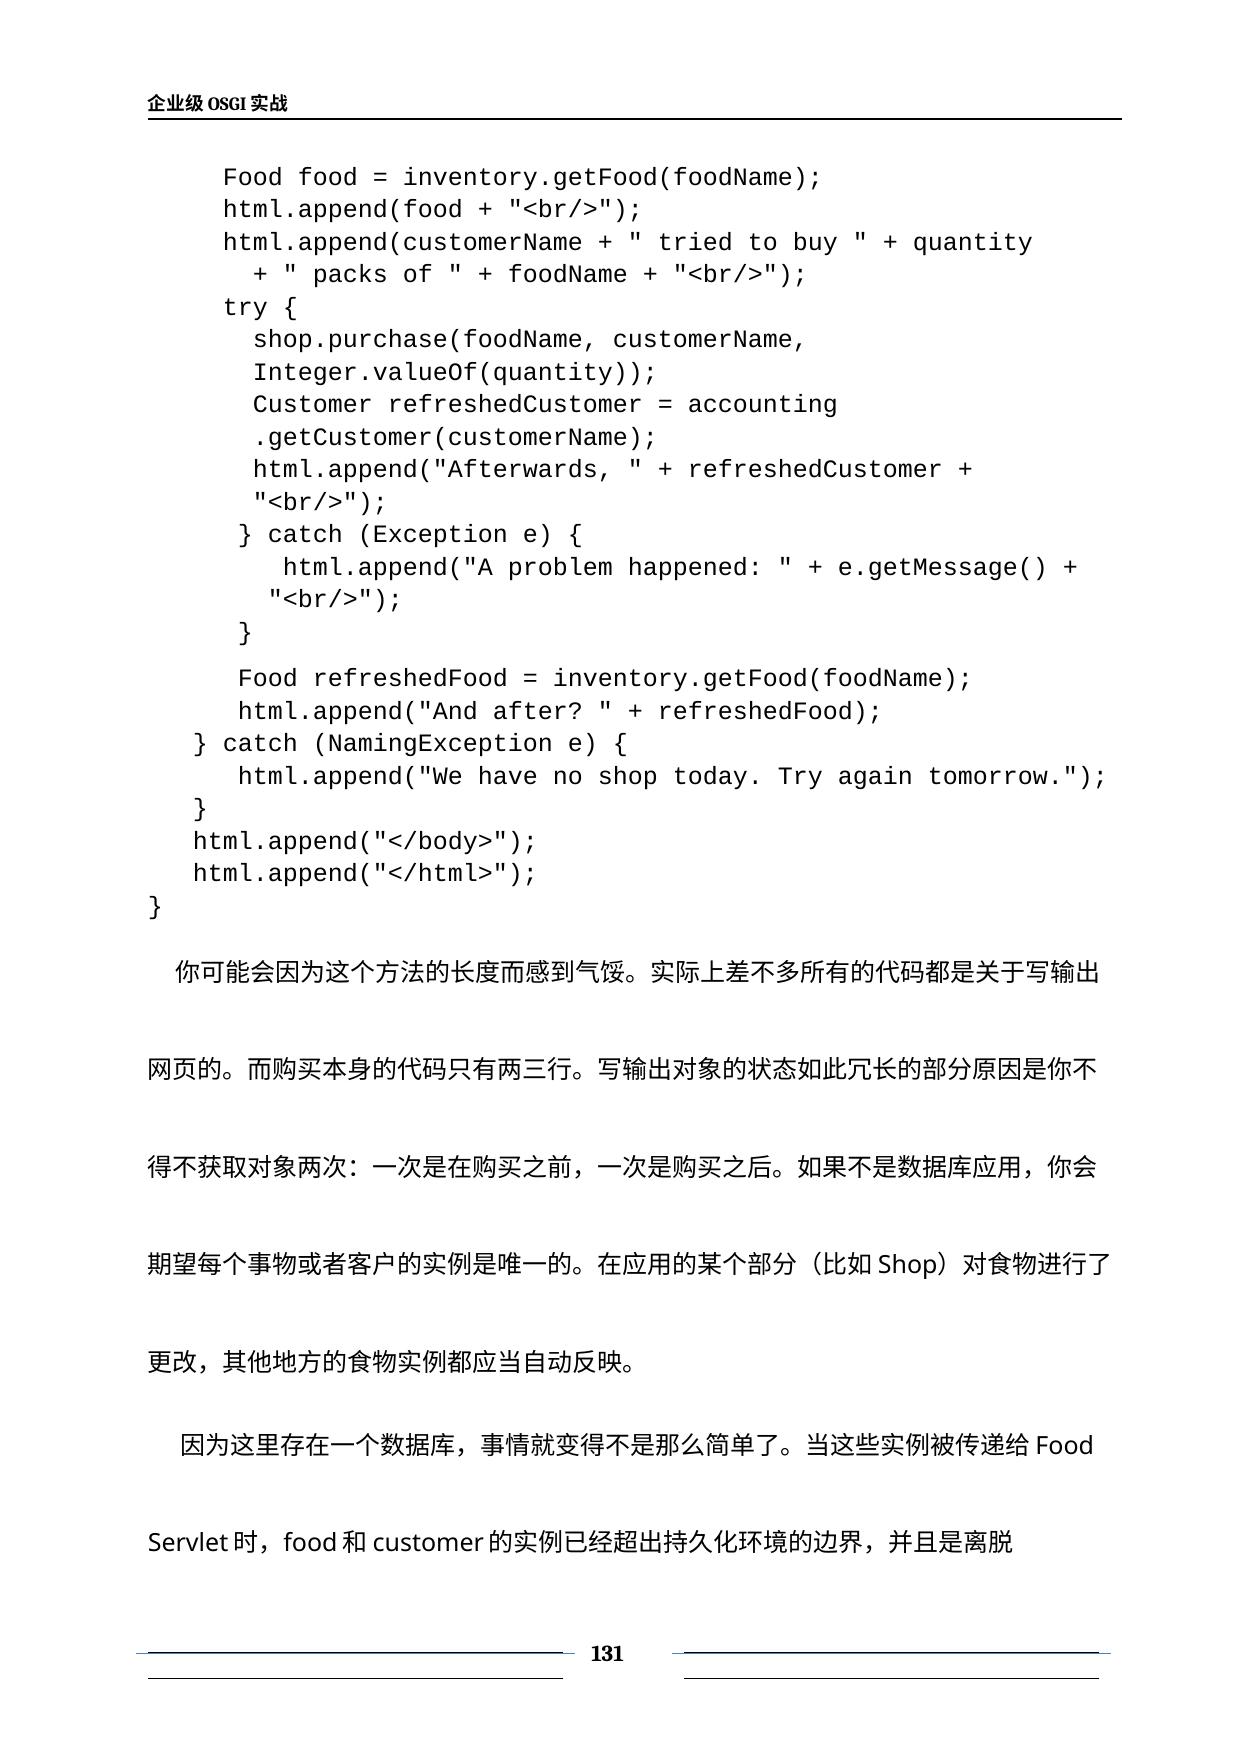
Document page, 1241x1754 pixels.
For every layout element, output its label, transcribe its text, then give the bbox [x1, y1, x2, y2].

text } [148, 891, 1122, 924]
text "<br/>"); [148, 584, 1122, 617]
text shop.purchase(foodName, customerName, [148, 324, 1122, 357]
text html.append("A problem happened: " + e.getMessage() + [148, 552, 1122, 584]
text } [148, 794, 1122, 826]
text + " packs of " + foodName + "<br/>"); [148, 259, 1122, 292]
text html.append(food + "<br/>"); [148, 194, 1122, 227]
text Customer refreshedCustomer = accounting [148, 389, 1122, 422]
text html.append("We have no shop today. Try again tomorrow."); [148, 761, 1122, 794]
text html.append("</html>"); [148, 859, 1122, 891]
text Food food = inventory.getFood(foodName); [148, 162, 1122, 194]
text "<br/>"); [148, 487, 1122, 519]
text html.append("</body>"); [148, 826, 1122, 859]
text html.append(customerName + " tried to buy " + quantity [148, 227, 1122, 259]
text html.append("Afterwards, " + refreshedCustomer + [148, 454, 1122, 487]
text 你可能会因为这个方法的长度而感到气馁。实际上差不多所有的代码都是关于写输出网页的。而购买本身的代码只有两三行。写输出对象的状态如此冗长的部分原因是你不得不获取对象两次：一次是在购买之前，一次是购买之后。如果不是数据库应用，你会期望每个事物或者客户的实例是唯一的。在应用的某个部分（比如Shop）对食物进行了更改，其他地方的食物实例都应当自动反映。 [148, 938, 1122, 1393]
text html.append("And after? " + refreshedFood); [148, 696, 1122, 729]
text Food refreshedFood = inventory.getFood(foodName); [148, 664, 1122, 696]
text try { [148, 292, 1122, 324]
text Integer.valueOf(quantity)); [148, 357, 1122, 389]
text } catch (Exception e) { [148, 519, 1122, 552]
text } [148, 617, 1122, 649]
text .getCustomer(customerName); [148, 422, 1122, 454]
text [148, 1411, 1122, 1573]
text } catch (NamingException e) { [148, 729, 1122, 761]
